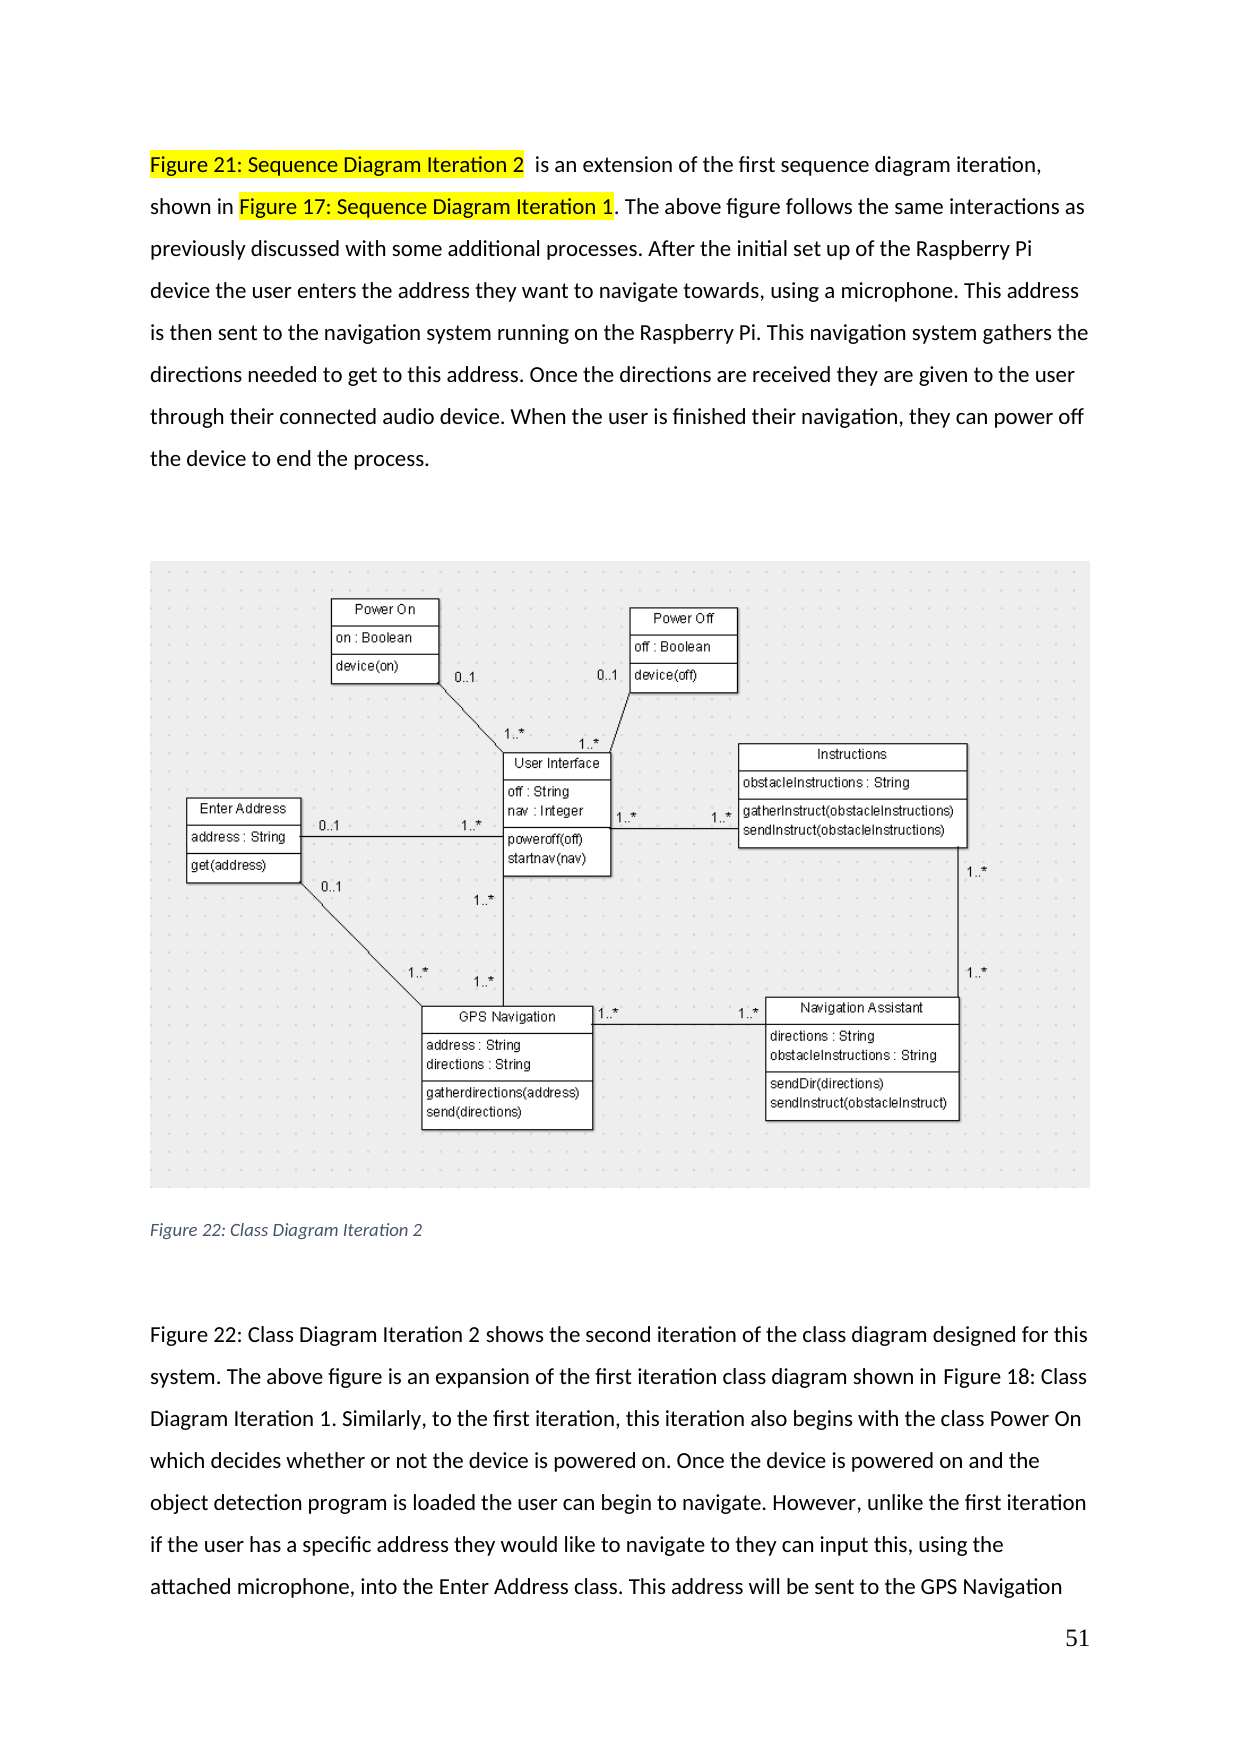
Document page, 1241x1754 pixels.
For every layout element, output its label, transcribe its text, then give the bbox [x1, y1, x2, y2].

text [150, 1320, 1090, 1600]
text Figure 21 is an extension of the first sequence diagram iteration, shown in Figure 17. The above figure follows the same interactions as previously discussed with some additional processes. After the initial set up of the Raspberry Pi device the user enters the address they want to navigate towards, using a microphone. This address is then sent to the navigation system running on the Raspberry Pi. This navigation system gathers the directions needed to get to this address. Once the directions are received they are given to the user through their connected audio device. When the user is finished their navigation, they can power off the device to end the process. [150, 150, 1090, 472]
picture [150, 561, 1091, 1188]
